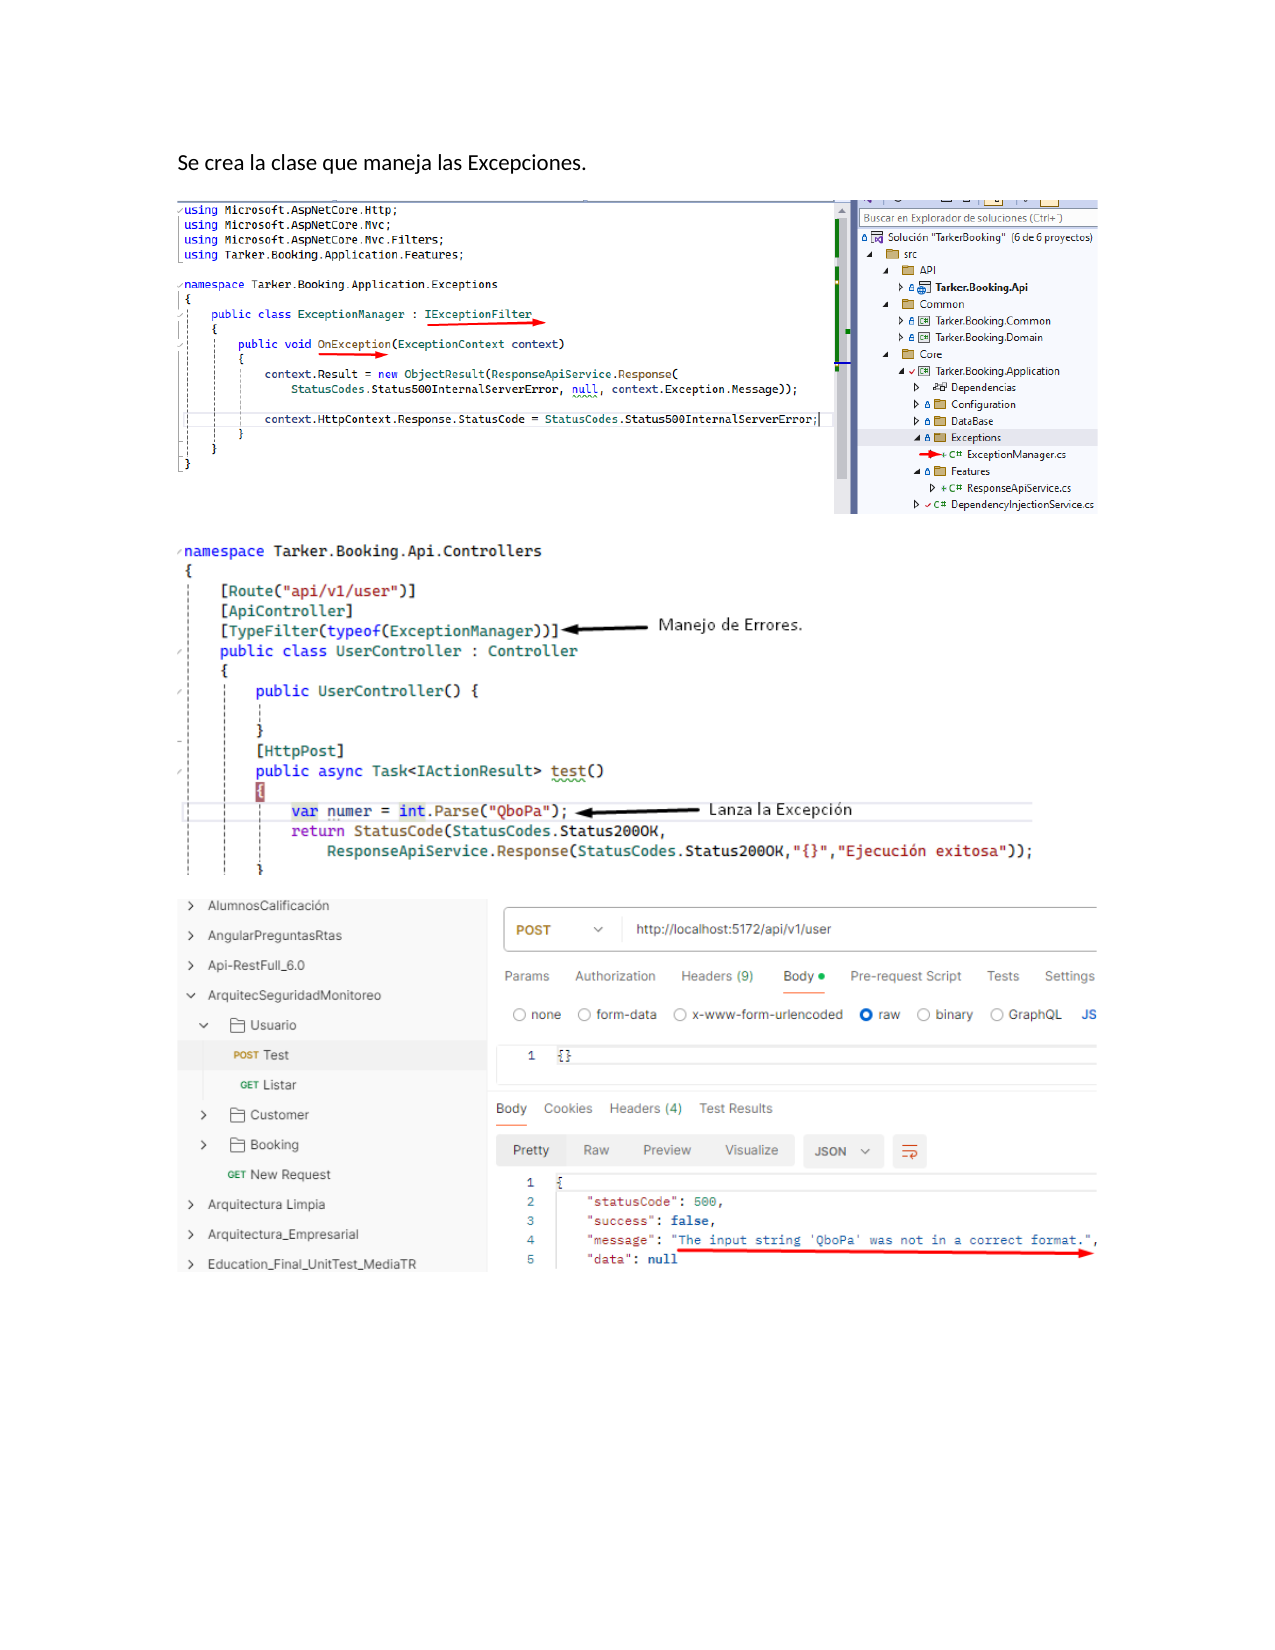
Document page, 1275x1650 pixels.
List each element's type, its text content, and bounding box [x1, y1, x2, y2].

text Se crea la clase que maneja las Excepciones. [177, 148, 1098, 176]
picture [177, 899, 1097, 1272]
picture [177, 200, 1098, 514]
picture [177, 538, 1033, 875]
